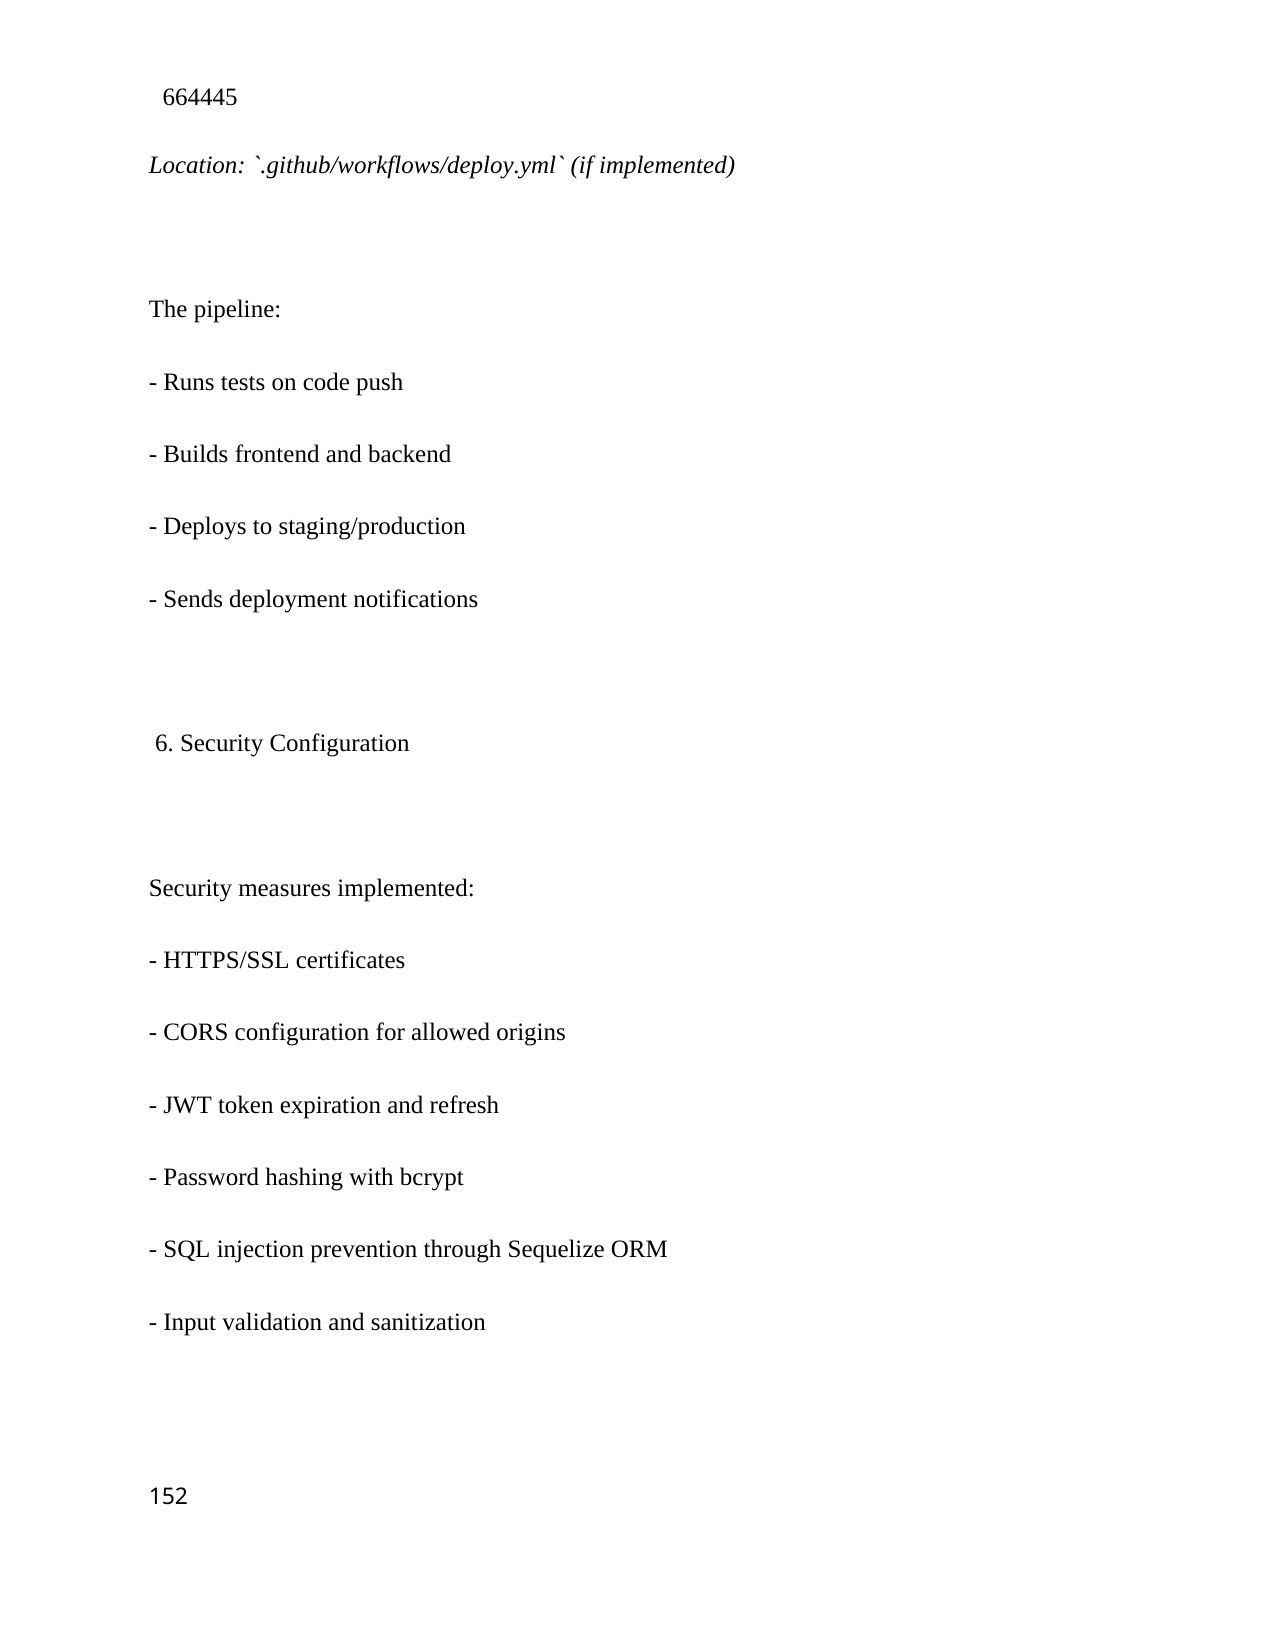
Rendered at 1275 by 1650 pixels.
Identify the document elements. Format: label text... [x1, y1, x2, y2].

text 6. Security Configuration [148, 728, 1205, 757]
text - Deploys to staging/production [148, 511, 1205, 540]
text Security measures implemented: [148, 873, 1205, 902]
text - Builds frontend and backend [148, 439, 1205, 468]
text Location: `.github/workflows/deploy.yml` (if implemented) [148, 150, 1205, 179]
text - Password hashing with bcrypt [148, 1162, 1205, 1191]
text - SQL injection prevention through Sequelize ORM [148, 1234, 1205, 1263]
text The pipeline: [148, 294, 1205, 323]
text - Sends deployment notifications [148, 584, 1205, 612]
text - CORS configuration for allowed origins [148, 1017, 1205, 1046]
text - JWT token expiration and refresh [148, 1090, 1205, 1118]
text - Runs tests on code push [148, 367, 1205, 396]
text - HTTPS/SSL certificates [148, 945, 1205, 974]
text - Input validation and sanitization [148, 1307, 1205, 1335]
